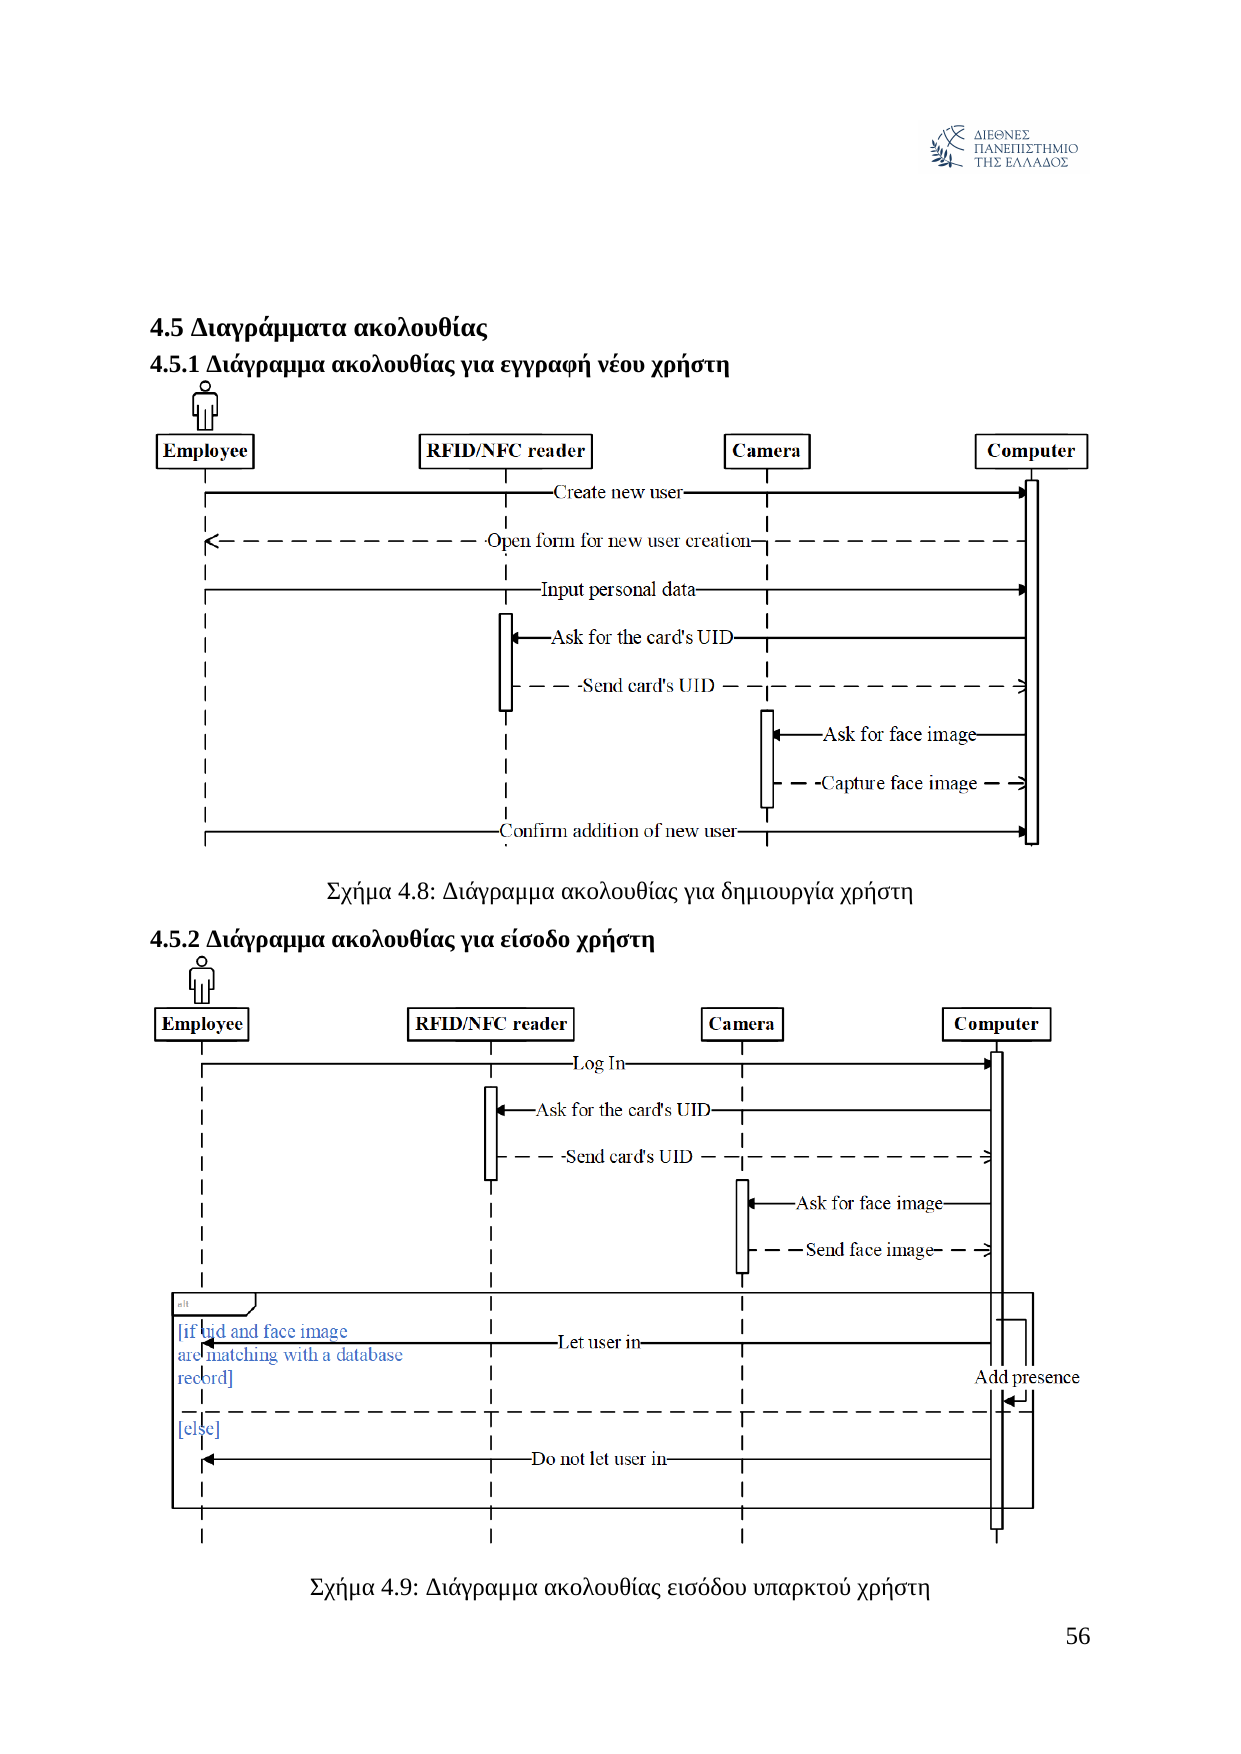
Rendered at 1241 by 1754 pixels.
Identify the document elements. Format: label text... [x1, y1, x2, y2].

subtitle 4.5.1 Διάγραμμα ακολουθίας για εγγραφή νέου χρήστη [150, 349, 1090, 377]
text Σχήμα 4.8: Διάγραμμα ακολουθίας για δημιουργία χρήστη [150, 876, 1090, 905]
picture [917, 120, 1091, 174]
subtitle 4.5 Διαγράμματα ακολουθίας [150, 311, 1090, 342]
picture [150, 955, 1091, 1554]
text Σχήμα 4.9: Διάγραμμα ακολουθίας εισόδου υπαρκτού χρήστη [150, 1572, 1090, 1601]
picture [150, 379, 1091, 858]
subtitle 4.5.2 Διάγραμμα ακολουθίας για είσοδο χρήστη [150, 924, 1090, 953]
